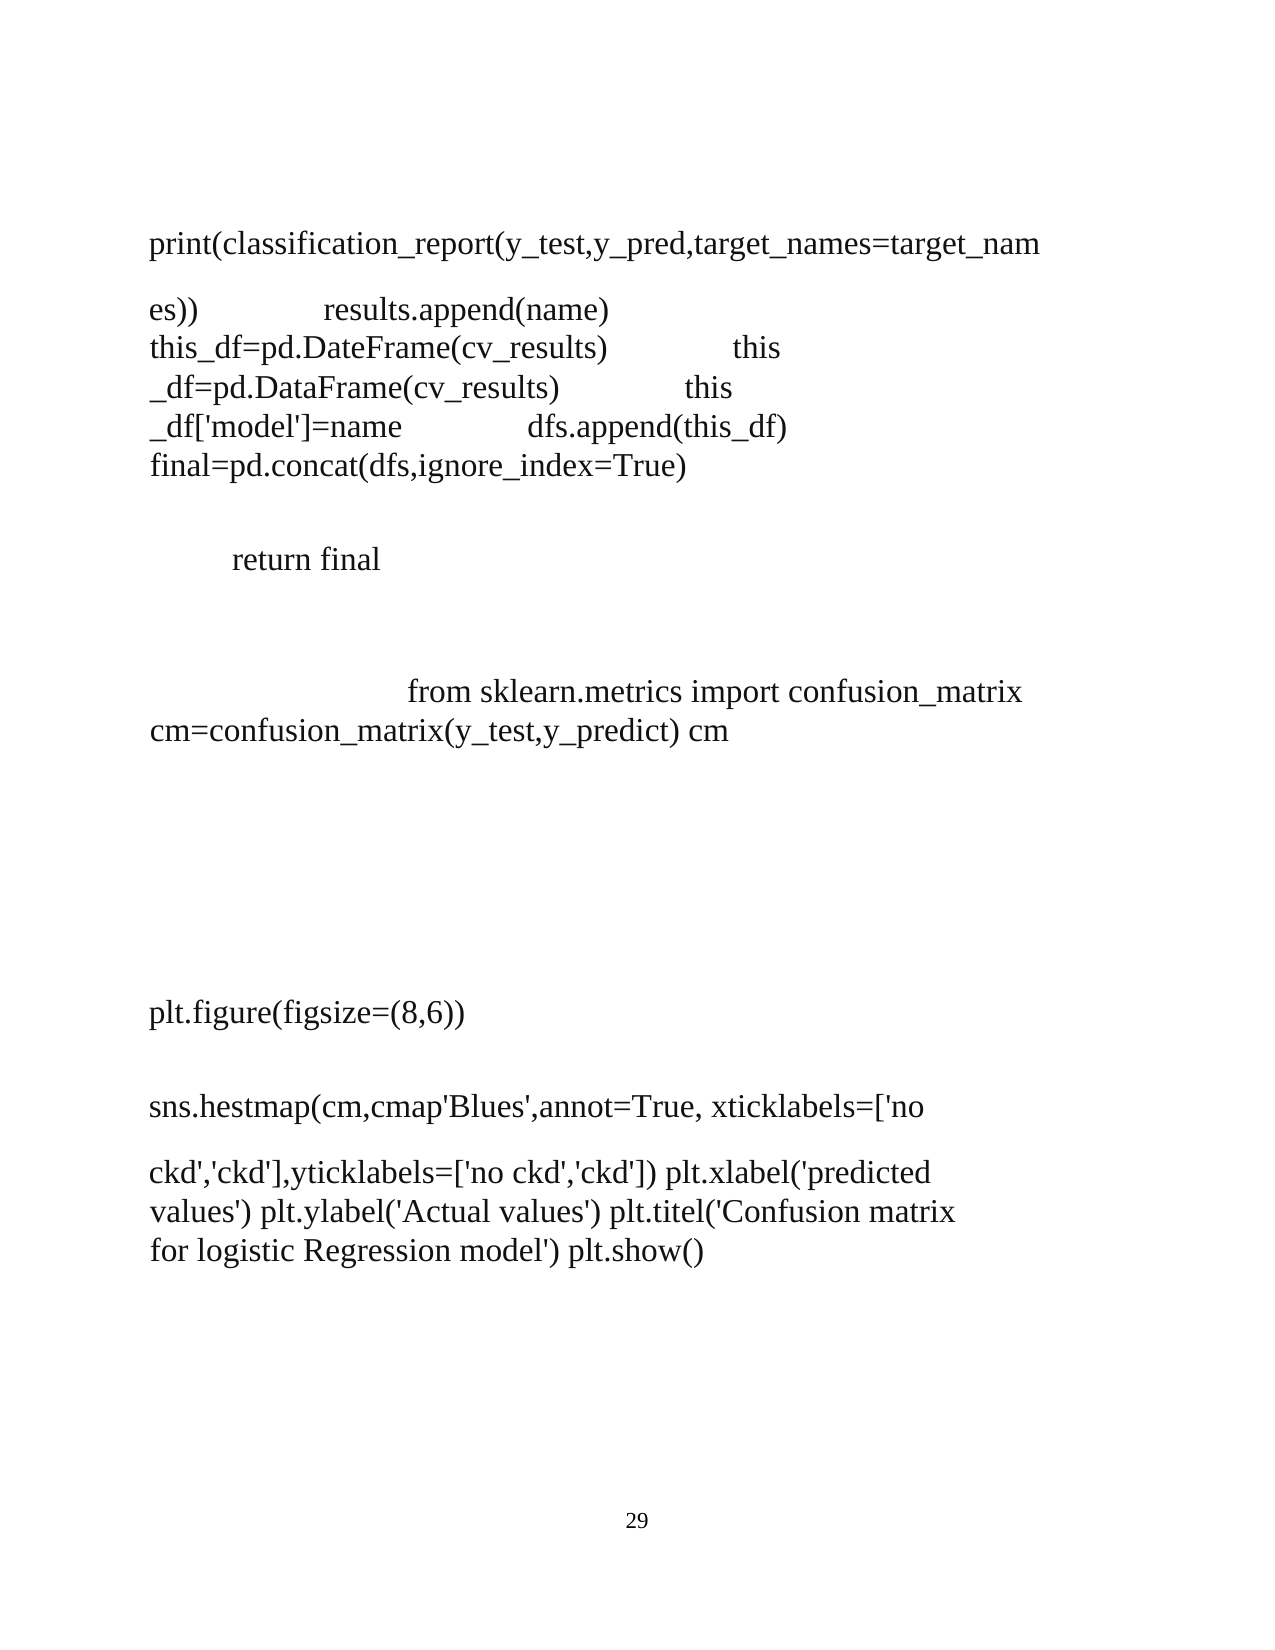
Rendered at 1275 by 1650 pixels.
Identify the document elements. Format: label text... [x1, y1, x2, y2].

text from sklearn.metrics import confusion_matrix cm=confusion_matrix(y_test,y_predict) cm [148, 671, 1078, 749]
text sns.hestmap(cm,cmap'Blues',annot=True, xticklabels=['no [148, 1087, 1124, 1125]
text print(classification_report(y_test,y_pred,target_names=target_nam [148, 223, 1124, 261]
text ckd','ckd'],yticklabels=['no ckd','ckd']) plt.xlabel('predicted values') plt.ylabel('Actual values') plt.titel('Confusion matrix for logistic Regression model') plt.show() [148, 1152, 970, 1269]
text es)) results.append(name) this_df=pd.DateFrame(cv_results) this _df=pd.DataFrame(cv_results) this _df['model']=name dfs.append(this_df) final=pd.concat(dfs,ignore_index=True) [148, 289, 810, 483]
text plt.figure(figsize=(8,6)) [148, 993, 1124, 1031]
text return final [148, 539, 1124, 577]
